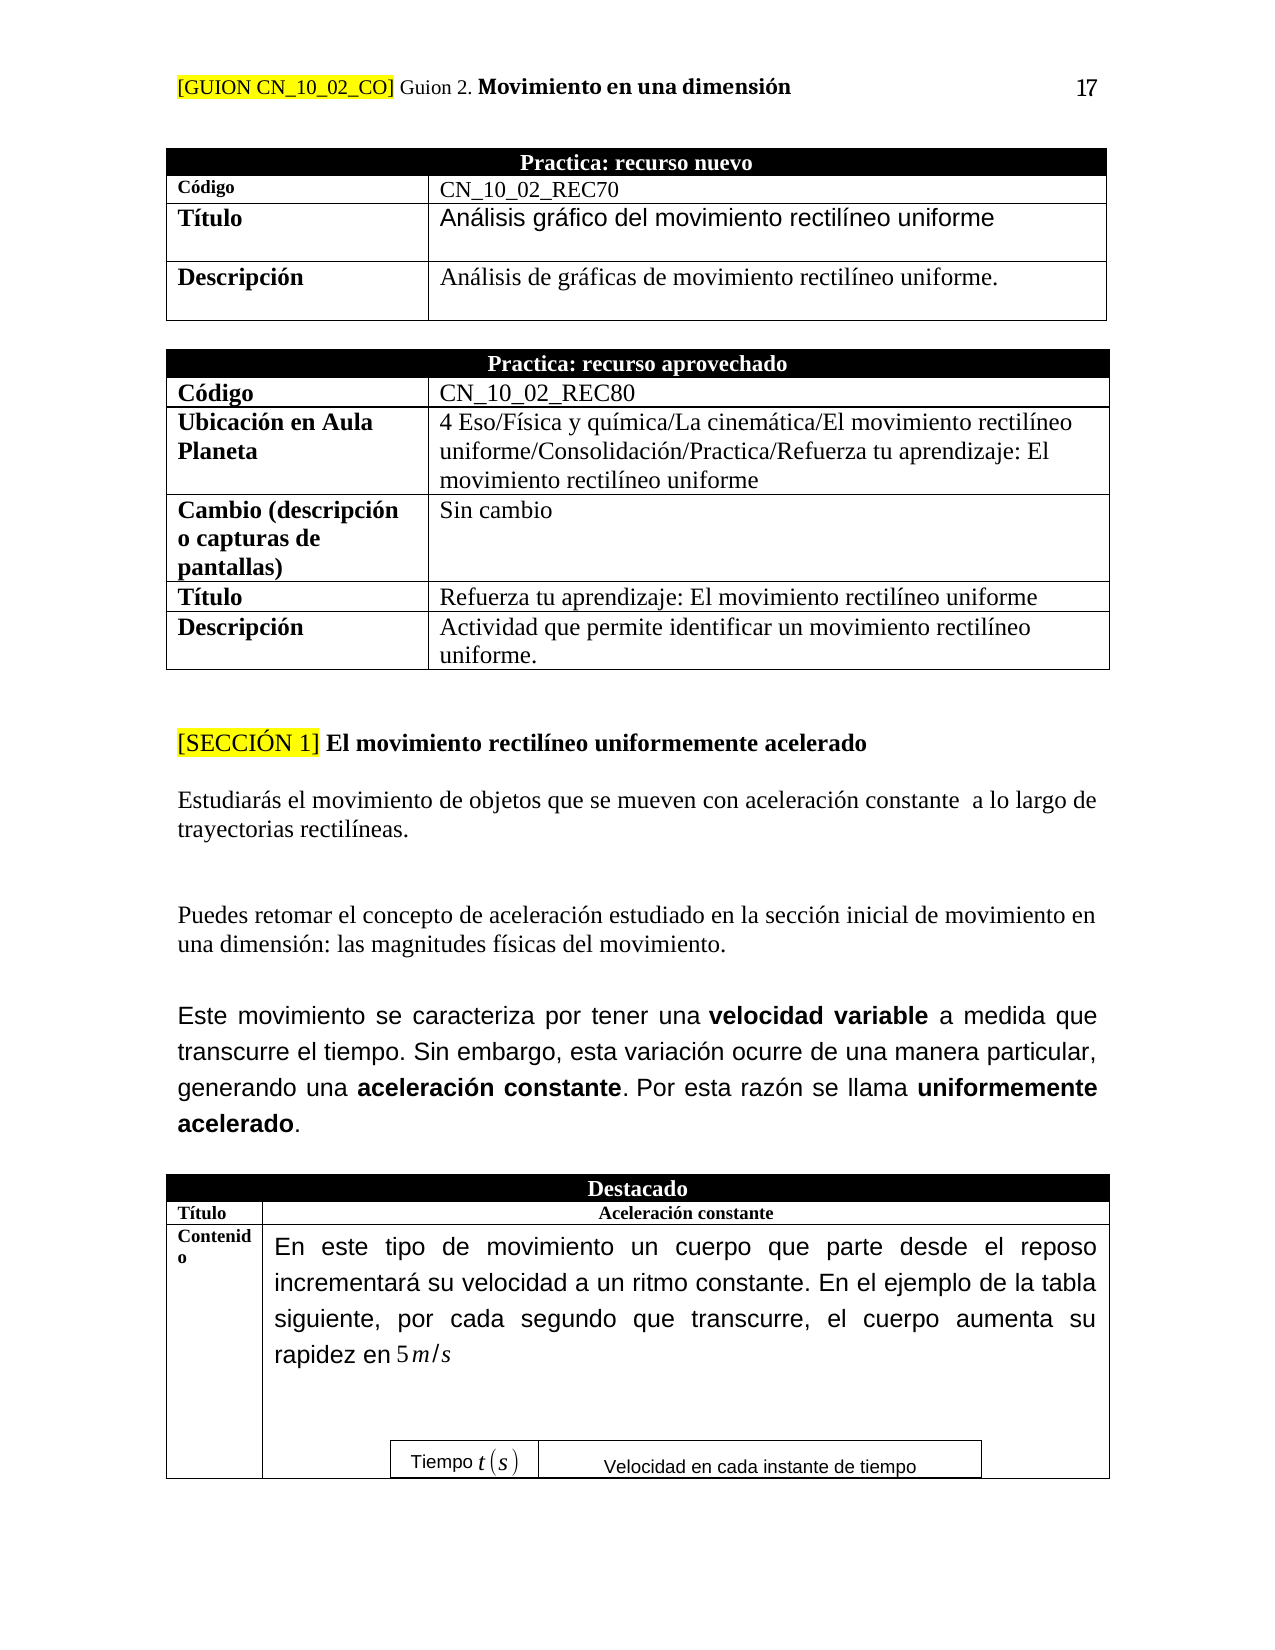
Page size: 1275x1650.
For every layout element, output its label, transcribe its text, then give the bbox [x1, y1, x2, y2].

table_cell Descripción [167, 262, 428, 319]
table_cell Análisis gráfico del movimiento rectilíneo uniforme [429, 204, 1106, 261]
table_cell Contenido [167, 1225, 262, 1478]
text Estudiarás el movimiento de objetos que se mueven con aceleración constante a lo largo de trayectorias rectilíneas. [177, 785, 1098, 843]
text Este movimiento se caracteriza por tener una velocidad variable a medida que transcurre el tiempo. Sin embargo, esta variación ocurre de una manera particular, generando una aceleración constante. Por esta razón se llama uniformemente acelerado. [177, 994, 1098, 1138]
table_cell CN_10_02_REC70 [429, 176, 1106, 202]
table_cell Cambio (descripción o capturas de pantallas) [167, 495, 428, 581]
table_cell Análisis de gráficas de movimiento rectilíneo uniforme. [429, 262, 1106, 319]
table_cell 4 Eso/Física y química/La cinemática/El movimiento rectilíneo uniforme/Consolidación/Practica/Refuerza tu aprendizaje: El movimiento rectilíneo uniforme [429, 408, 1109, 494]
table_header Practica: recurso aprovechado [167, 350, 1109, 377]
table_cell Ubicación en Aula Planeta [167, 408, 428, 494]
table_cell Actividad que permite identificar un movimiento rectilíneo uniforme. [429, 612, 1109, 669]
table_cell Sin cambio [429, 495, 1109, 581]
text Puedes retomar el concepto de aceleración estudiado en la sección inicial de movimiento en una dimensión: las magnitudes físicas del movimiento. [177, 900, 1098, 958]
table_cell Refuerza tu aprendizaje: El movimiento rectilíneo uniforme [429, 582, 1109, 611]
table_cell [263, 1225, 1109, 1478]
table_cell Código [167, 176, 428, 202]
table_header Destacado [167, 1175, 1109, 1201]
table_cell Título [167, 1202, 262, 1223]
table_header Practica: recurso nuevo [167, 149, 1106, 175]
table_cell CN_10_02_REC80 [429, 378, 1109, 406]
text [SECCIÓN 1] El movimiento rectilíneo uniformemente acelerado [319, 728, 1098, 757]
table_cell Título [167, 204, 428, 261]
table_cell Aceleración constante [263, 1202, 1109, 1223]
table_cell Código [167, 378, 428, 406]
table_cell Descripción [167, 612, 428, 669]
table_cell Título [167, 582, 428, 611]
